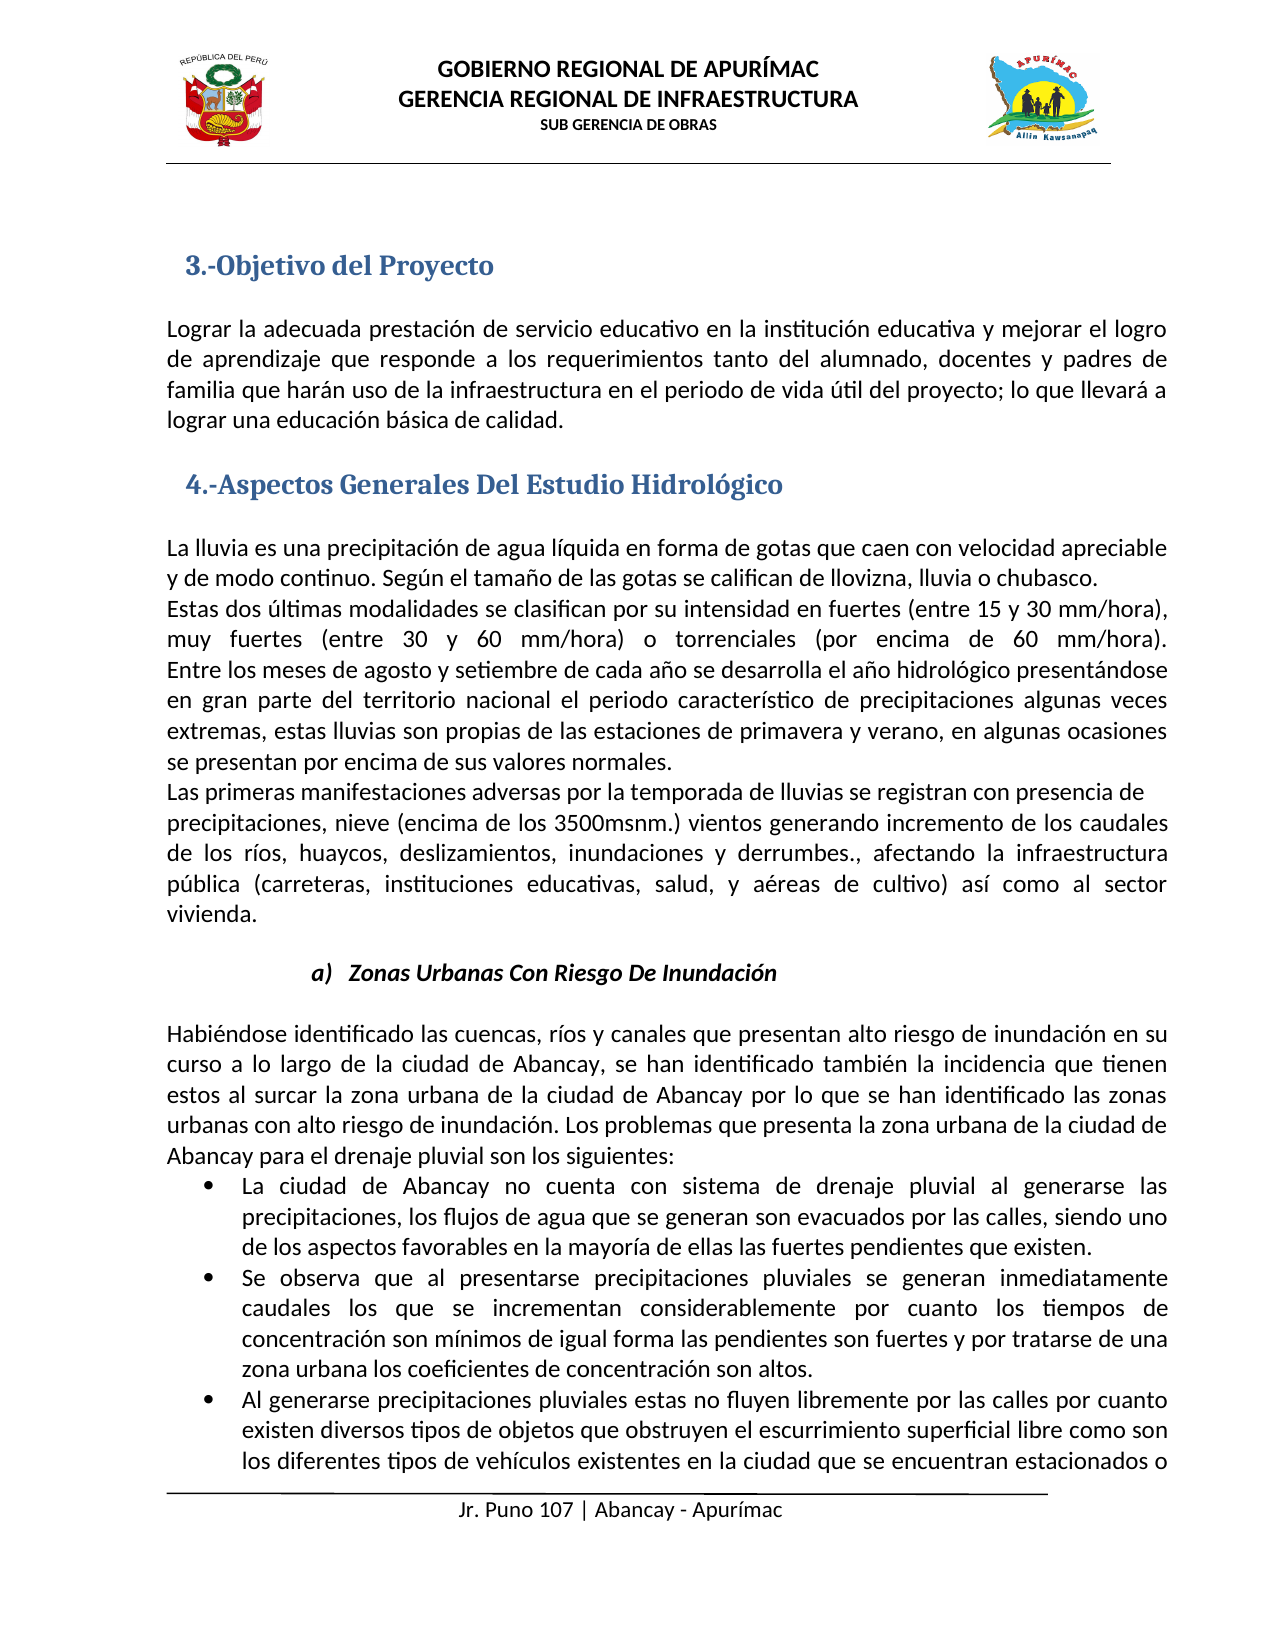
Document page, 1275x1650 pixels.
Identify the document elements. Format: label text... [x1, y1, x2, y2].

text 3.-Objetivo del Proyecto [186, 249, 653, 283]
text Las primeras manifestaciones adversas por la temporada de lluvias se registran con presencia de [167, 776, 1169, 807]
text Habiéndose identificado las cuencas, ríos y canales que presentan alto riesgo de inundación en su curso a lo largo de la ciudad de Abancay, se han identificado también la incidencia que tienen estos al surcar la zona urbana de la ciudad de Abancay por lo que se han identificado las zonas urbanas con alto riesgo de inundación. Los problemas que presenta la zona urbana de la ciudad de Abancay para el drenaje pluvial son los siguientes: [167, 1018, 1169, 1170]
text Estas dos últimas modalidades se clasifican por su intensidad en fuertes (entre 15 y 30 mm/hora), muy fuertes (entre 30 y 60 mm/hora) o torrenciales (por encima de 60 mm/hora). Entre los meses de agosto y setiembre de cada año se desarrolla el año hidrológico presentándose en gran parte del territorio nacional el periodo característico de precipitaciones algunas veces extremas, estas lluvias son propias de las estaciones de primavera y verano, en algunas ocasiones se presentan por encima de sus valores normales. [167, 593, 1169, 776]
text precipitaciones, nieve (encima de los 3500msnm.) vientos generando incremento de los caudales de los ríos, huaycos, deslizamientos, inundaciones y derrumbes., afectando la infraestructura pública (carreteras, instituciones educativas, salud, y aéreas de cultivo) así como al sector vivienda. [167, 807, 1169, 957]
text Lograr la adecuada prestación de servicio educativo en la institución educativa y mejorar el logro de aprendizaje que responde a los requerimientos tanto del alumnado, docentes y padres de familia que harán uso de la infraestructura en el periodo de vida útil del proyecto; lo que llevará a lograr una educación básica de calidad. [167, 313, 1169, 435]
list Se observa que al presentarse precipitaciones pluviales se generan inmediatamente caudales los que se incrementan considerablemente por cuanto los tiempos de concentración son mínimos de igual forma las pendientes son fuertes y por tratarse de una zona urbana los coeficientes de concentración son altos. [204, 1262, 1169, 1384]
text a) Zonas Urbanas Con Riesgo De Inundación [311, 957, 1110, 987]
picture [985, 53, 1100, 146]
text La lluvia es una precipitación de agua líquida en forma de gotas que caen con velocidad apreciable y de modo continuo. Según el tamaño de las gotas se califican de llovizna, lluvia o chubasco. [167, 532, 1169, 593]
list La ciudad de Abancay no cuenta con sistema de drenaje pluvial al generarse las precipitaciones, los flujos de agua que se generan son evacuados por las calles, siendo uno de los aspectos favorables en la mayoría de ellas las fuertes pendientes que existen. [204, 1170, 1169, 1262]
picture [177, 53, 270, 147]
text 4.-Aspectos Generales Del Estudio Hidrológico [186, 468, 1038, 501]
